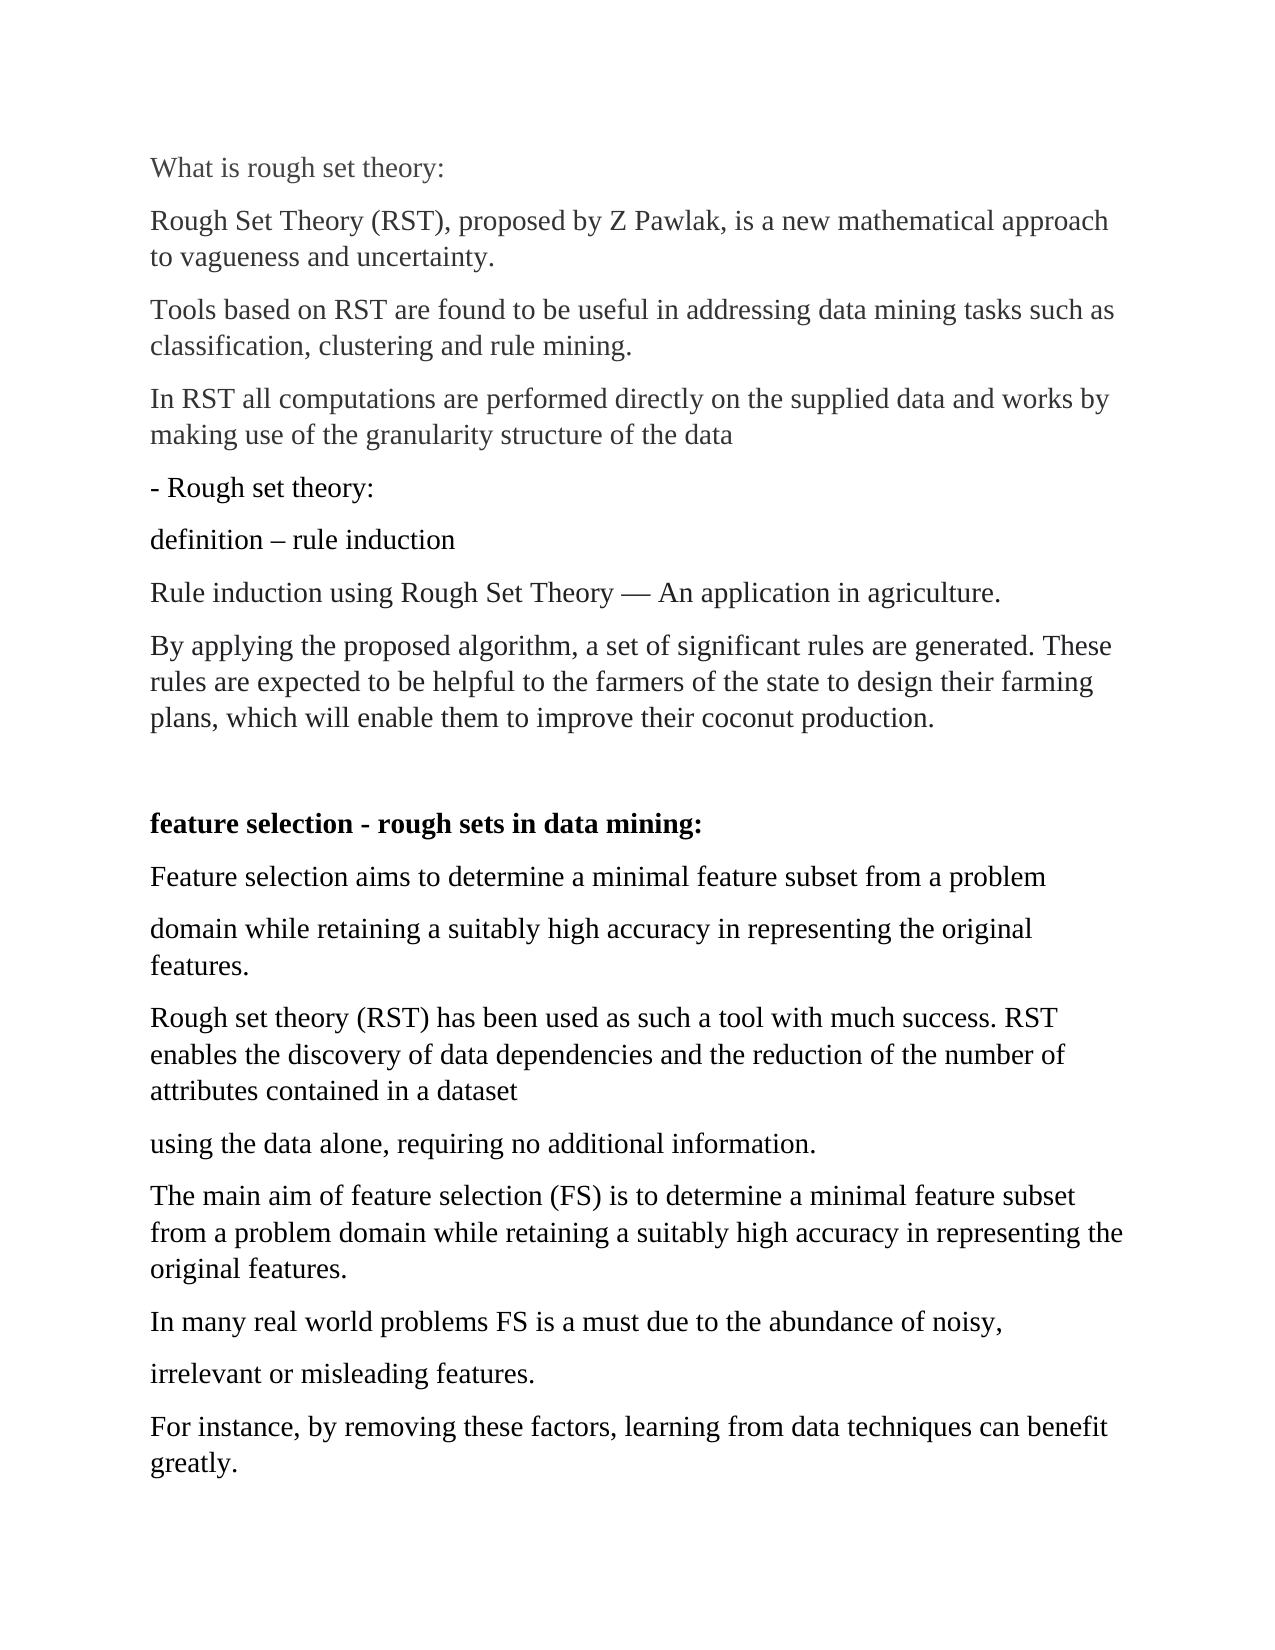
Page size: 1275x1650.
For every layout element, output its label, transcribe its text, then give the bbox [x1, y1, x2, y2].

text Rough Set Theory (RST), proposed by Z Pawlak, is a new mathematical approach to vagueness and uncertainty. [150, 203, 1125, 272]
text irrelevant or misleading features. [150, 1356, 1125, 1390]
text In RST all computations are performed directly on the supplied data and works by making use of the granularity structure of the data [150, 381, 1125, 450]
text feature selection - rough sets in data mining: [150, 806, 1125, 839]
text By applying the proposed algorithm, a set of significant rules are generated. These rules are expected to be helpful to the farmers of the state to design their farming plans, which will enable them to improve their coconut production. [150, 628, 1125, 734]
text definition – rule induction [150, 522, 1125, 556]
text Rule induction using Rough Set Theory — An application in agriculture. [150, 575, 1125, 609]
text What is rough set theory: [150, 150, 1125, 183]
text In many real world problems FS is a must due to the abundance of noisy, [150, 1304, 1125, 1337]
text For instance, by removing these factors, learning from data techniques can benefit greatly. [150, 1409, 1125, 1479]
text Feature selection aims to determine a minimal feature subset from a problem [150, 859, 1125, 892]
text Tools based on RST are found to be useful in addressing data mining tasks such as classification, clustering and rule mining. [150, 292, 1125, 361]
text Rough set theory (RST) has been used as such a tool with much success. RST enables the discovery of data dependencies and the reduction of the number of attributes contained in a dataset [150, 1001, 1125, 1106]
text using the data alone, requiring no additional information. [150, 1126, 1125, 1159]
text - Rough set theory: [150, 470, 1125, 503]
text domain while retaining a suitably high accuracy in representing the original features. [150, 912, 1125, 981]
text The main aim of feature selection (FS) is to determine a minimal feature subset from a problem domain while retaining a suitably high accuracy in representing the original features. [150, 1178, 1125, 1284]
